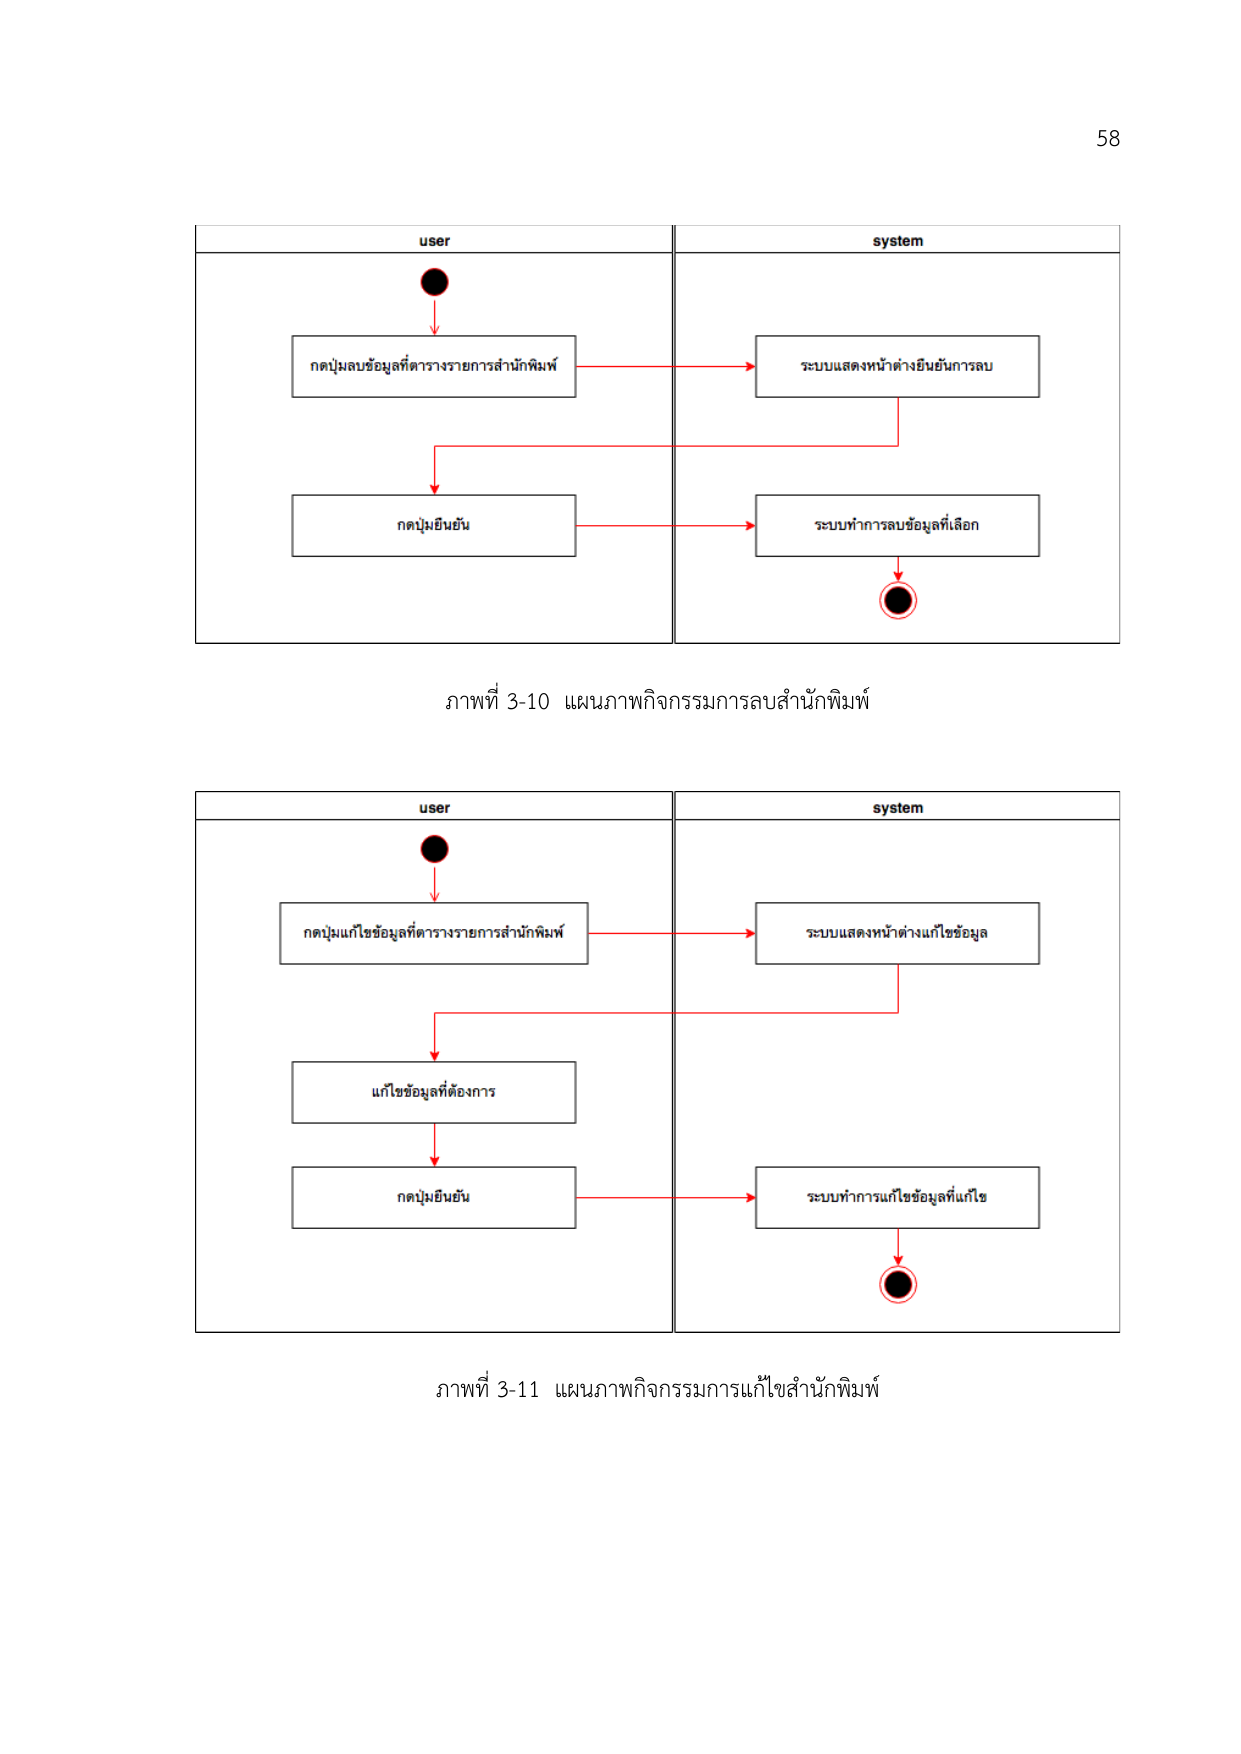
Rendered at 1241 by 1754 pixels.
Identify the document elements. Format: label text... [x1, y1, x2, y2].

text ภาพที่ 3-10 แผนภาพกิจกรรมการลบสำนักพิมพ์ [195, 680, 1120, 718]
text ภาพที่ 3-11 แผนภาพกิจกรรมการแก้ไขสำนักพิมพ์ [195, 1368, 1120, 1406]
